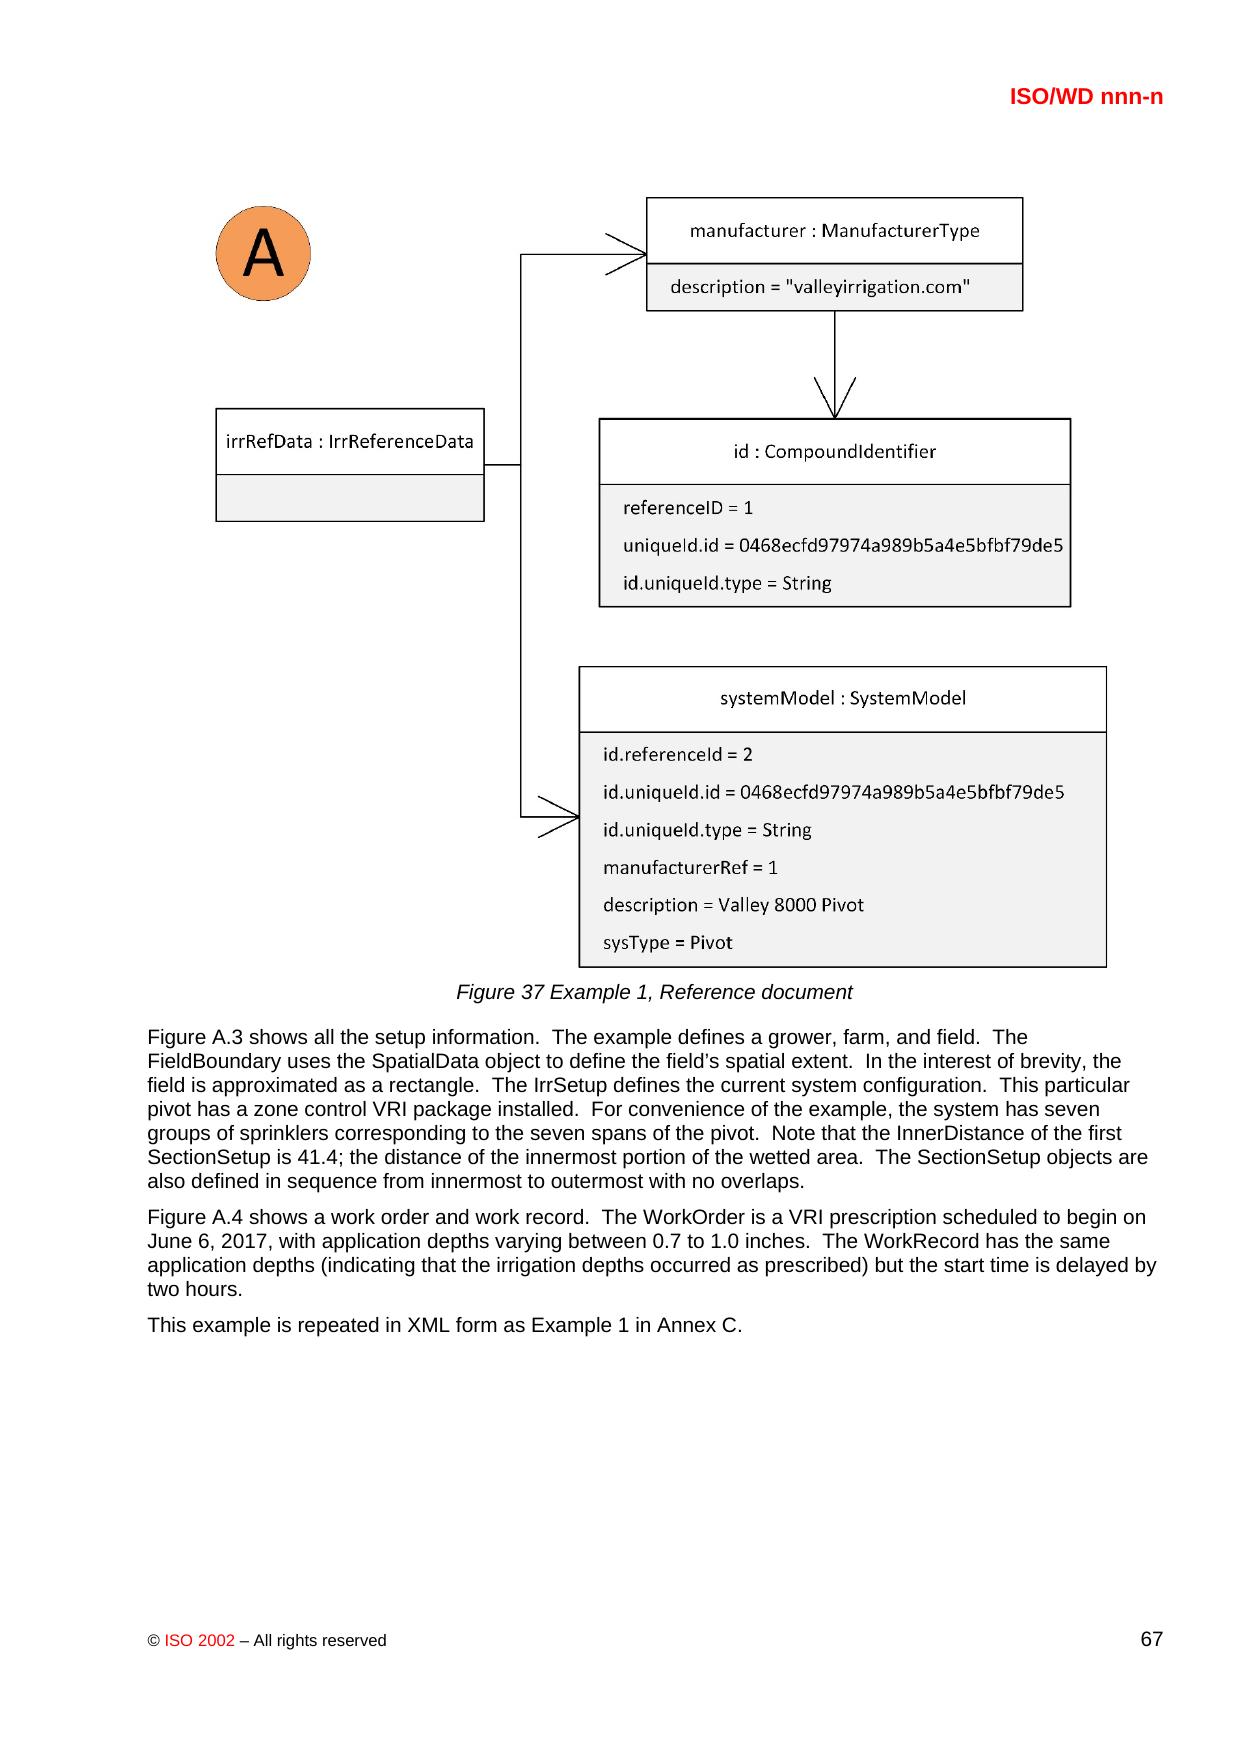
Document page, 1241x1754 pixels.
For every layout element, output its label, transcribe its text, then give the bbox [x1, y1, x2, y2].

text This example is repeated in XML form as Example 1 in Annex C. [147, 1313, 1164, 1337]
text Figure 37 Example 1, Reference document [147, 980, 1164, 1004]
text Figure A.4 shows a work order and work record. The WorkOrder is a VRI prescription scheduled to begin on June 6, 2017, with application depths varying between 0.7 to 1.0 inches. The WorkRecord has the same application depths (indicating that the irrigation depths occurred as prescribed) but the start time is delayed by two hours. [147, 1205, 1164, 1301]
text Figure A.3 shows all the setup information. The example defines a grower, farm, and field. The FieldBoundary uses the SpatialData object to define the field’s spatial extent. In the interest of brevity, the field is approximated as a rectangle. The IrrSetup defines the current system configuration. This particular pivot has a zone control VRI package installed. For convenience of the example, the system has seven groups of sprinklers corresponding to the seven spans of the pivot. Note that the InnerDistance of the first SectionSetup is 41.4; the distance of the innermost portion of the wetted area. The SectionSetup objects are also defined in sequence from innermost to outermost with no overlaps. [147, 1025, 1164, 1192]
picture [203, 186, 1108, 968]
